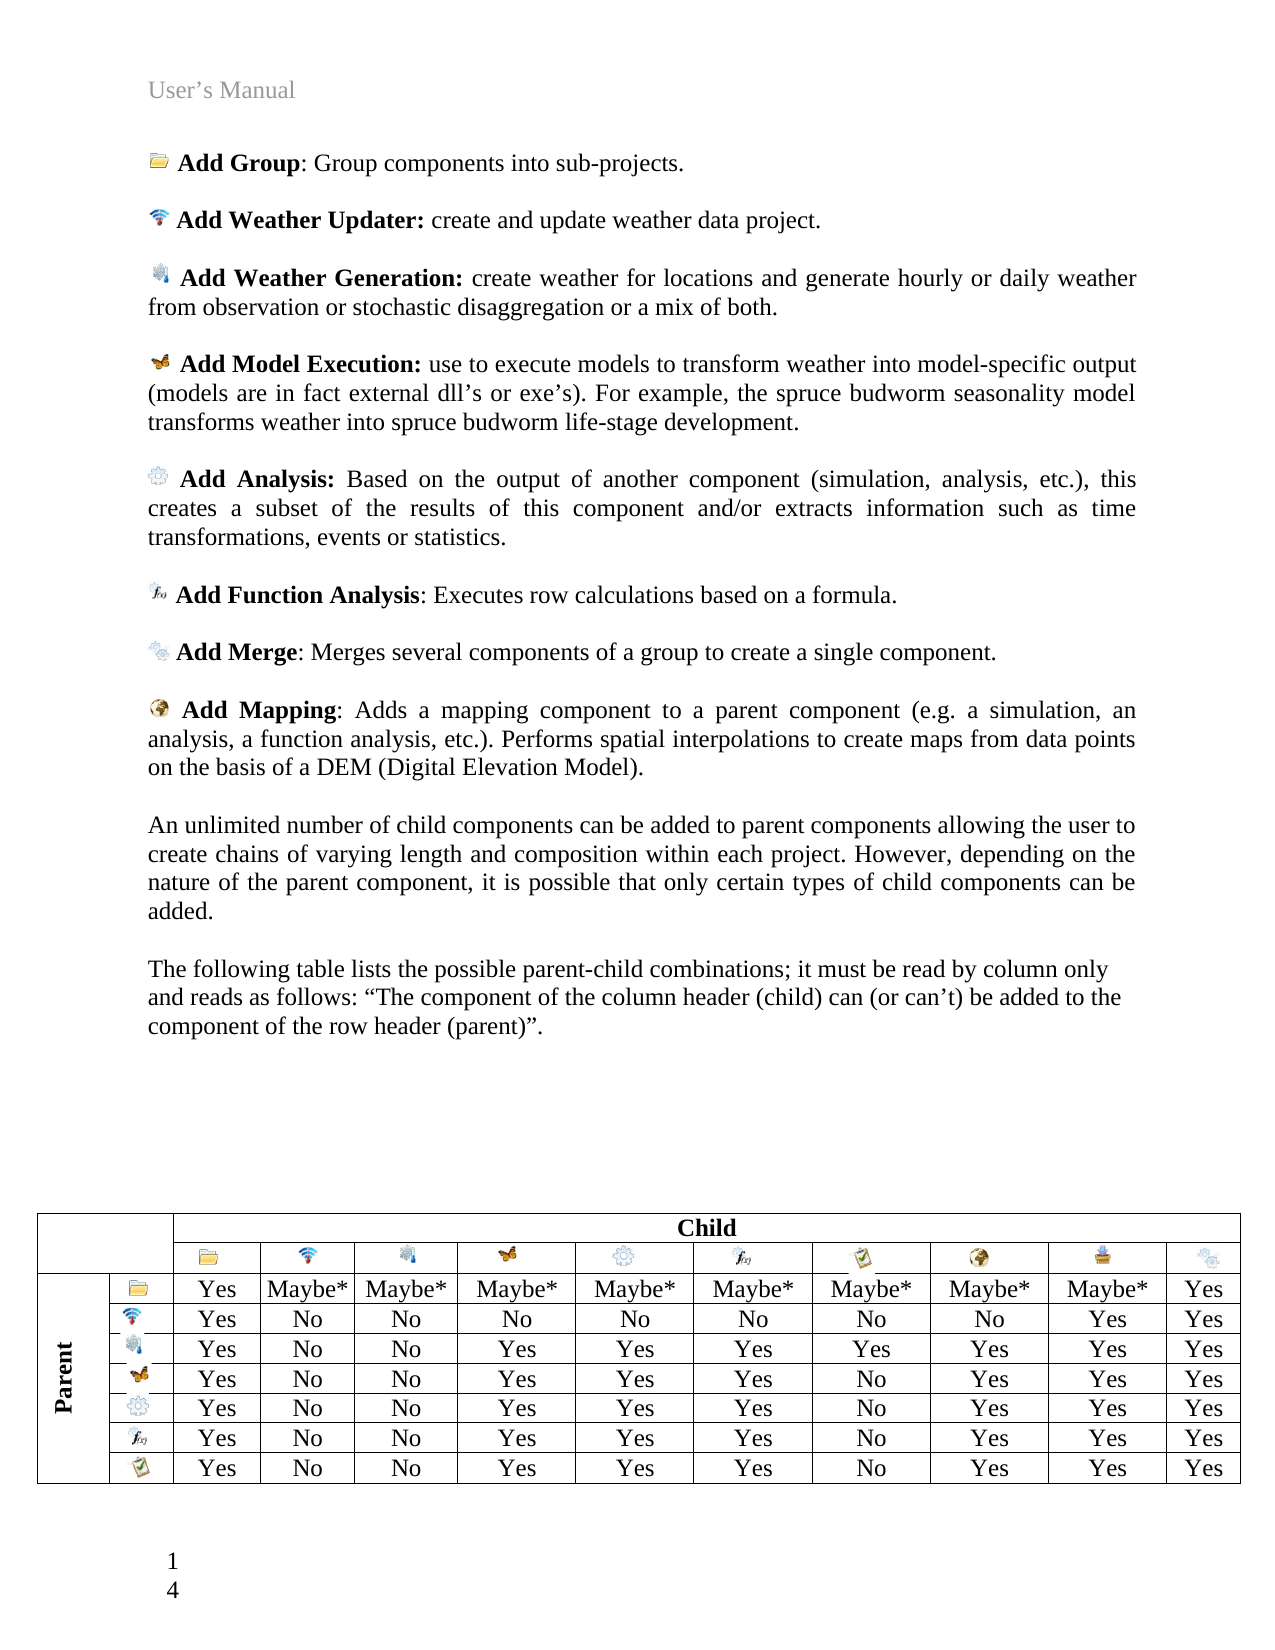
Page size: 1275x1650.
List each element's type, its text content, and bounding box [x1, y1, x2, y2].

table_cell Yes [1167, 1274, 1240, 1303]
table_cell Yes [576, 1364, 693, 1392]
table_cell Yes [1167, 1364, 1240, 1392]
table_cell Yes [174, 1274, 260, 1303]
table_cell Yes [174, 1394, 260, 1422]
table_cell [458, 1243, 575, 1273]
picture [147, 147, 172, 172]
table_cell No [261, 1334, 354, 1363]
table_cell [813, 1243, 848, 1273]
table_cell Yes [174, 1453, 260, 1483]
table_cell [110, 1423, 173, 1452]
table_cell Parent [38, 1274, 109, 1483]
table_cell No [813, 1394, 930, 1422]
table_cell No [355, 1364, 457, 1392]
text An unlimited number of child components can be added to parent components allowing the user to create chains of varying length and composition within each project. However, depending on the nature of the parent component, it is possible that only certain types of child components can be added. [148, 810, 1137, 925]
table_cell No [813, 1304, 930, 1333]
table_header Child [174, 1214, 1240, 1242]
table_cell No [355, 1334, 457, 1363]
table_cell No [261, 1364, 354, 1392]
table_cell Yes [576, 1423, 693, 1452]
table_cell Yes [174, 1334, 260, 1363]
table_cell [1167, 1243, 1240, 1273]
text Add Weather Updater: create and update weather data project. [148, 205, 1137, 234]
table_cell Yes [576, 1453, 693, 1483]
table_cell [110, 1453, 126, 1483]
picture [1091, 1243, 1116, 1267]
table_cell Yes [174, 1423, 260, 1452]
table_cell No [813, 1453, 930, 1483]
table_cell [694, 1243, 812, 1273]
text Add Analysis: Based on the output of another component (simulation, analysis, etc.), this creates a subset of the results of this component and/or extracts information such as time transformations, events or statistics. [148, 464, 1137, 551]
table_cell Yes [694, 1364, 812, 1392]
table_cell [110, 1394, 173, 1422]
table_cell Yes [458, 1334, 575, 1363]
picture [147, 205, 171, 229]
table_cell [110, 1334, 173, 1363]
picture [126, 1453, 154, 1483]
table_cell Maybe* [813, 1274, 930, 1303]
table_cell Yes [458, 1364, 575, 1392]
table_cell Yes [813, 1334, 930, 1363]
picture [126, 1363, 152, 1386]
table_cell Maybe* [1049, 1274, 1166, 1303]
text Add Model Execution: use to execute models to transform weather into model-specific output (models are in fact external dll’s or exe’s). For example, the spruce budworm seasonality model transforms weather into spruce budworm life-stage development. [148, 349, 1137, 436]
picture [126, 1393, 149, 1419]
table_cell Yes [931, 1394, 1048, 1422]
table_cell No [813, 1423, 930, 1452]
text Add Weather Generation: create weather for locations and generate hourly or daily weather from observation or stochastic disaggregation or a mix of both. [148, 263, 1137, 321]
table_cell Yes [458, 1394, 575, 1422]
table_cell Yes [931, 1423, 1048, 1452]
table_cell [174, 1243, 260, 1273]
picture [1196, 1243, 1220, 1269]
table_cell [355, 1243, 457, 1273]
table_cell No [355, 1304, 457, 1333]
table_cell Yes [694, 1453, 812, 1483]
picture [848, 1243, 876, 1274]
table_cell No [576, 1304, 693, 1333]
table_cell No [694, 1304, 812, 1333]
picture [612, 1243, 635, 1269]
picture [296, 1243, 319, 1267]
table_cell Yes [1167, 1453, 1240, 1483]
picture [147, 694, 171, 719]
text The following table lists the possible parent-child combinations; it must be read by column only and reads as follows: “The component of the column header (child) can (or can’t) be added to the component of the row header (parent)”. [148, 954, 1137, 1040]
table_cell Maybe* [355, 1274, 457, 1303]
table_cell [110, 1274, 173, 1303]
text Add Merge: Merges several components of a group to create a single component. [148, 637, 1137, 666]
table_cell Yes [1167, 1423, 1240, 1452]
table_cell Yes [1049, 1364, 1166, 1392]
table_cell Yes [458, 1423, 575, 1452]
table_cell Yes [694, 1334, 812, 1363]
table_cell No [355, 1453, 457, 1483]
picture [147, 464, 169, 488]
table_header [38, 1214, 173, 1273]
table_cell Yes [931, 1334, 1048, 1363]
table_cell No [355, 1423, 457, 1452]
picture [120, 1333, 145, 1358]
text Add Group: Group components into sub-projects. [148, 148, 1137, 177]
table_cell No [261, 1304, 354, 1333]
table_cell [154, 1453, 173, 1483]
table_cell Maybe* [458, 1274, 575, 1303]
table_cell Yes [1049, 1453, 1166, 1483]
picture [147, 579, 169, 603]
picture [120, 1304, 143, 1328]
table_cell Yes [694, 1423, 812, 1452]
table_cell Yes [931, 1364, 1048, 1392]
table_cell Yes [1049, 1423, 1166, 1452]
table_cell Yes [1167, 1304, 1240, 1333]
picture [394, 1243, 419, 1267]
picture [494, 1243, 520, 1265]
text Add Function Analysis: Executes row calculations based on a formula. [148, 579, 1137, 608]
table_cell Maybe* [694, 1274, 812, 1303]
table_cell Yes [576, 1334, 693, 1363]
picture [126, 1274, 152, 1300]
text Add Mapping: Adds a mapping component to a parent component (e.g. a simulation, an analysis, a function analysis, etc.). Performs spatial interpolations to create maps from data points on the basis of a DEM (Digital Elevation Model). [148, 695, 1137, 781]
table_cell No [931, 1304, 1048, 1333]
picture [126, 1423, 150, 1449]
table_cell No [458, 1304, 575, 1333]
table_cell [110, 1364, 173, 1392]
table_cell Yes [694, 1394, 812, 1422]
table_cell No [813, 1364, 930, 1392]
table_cell Yes [1167, 1334, 1240, 1363]
table_cell Maybe* [261, 1274, 354, 1303]
table_cell No [261, 1394, 354, 1422]
picture [196, 1243, 222, 1269]
table_cell [931, 1243, 1048, 1273]
table_cell Yes [174, 1364, 260, 1392]
table_cell No [261, 1453, 354, 1483]
picture [147, 637, 170, 661]
table_cell Yes [1167, 1394, 1240, 1422]
picture [730, 1243, 753, 1269]
table_cell Maybe* [576, 1274, 693, 1303]
table_cell [110, 1304, 173, 1333]
table_cell [261, 1243, 354, 1273]
table_cell [876, 1243, 930, 1273]
table_cell Maybe* [931, 1274, 1048, 1303]
picture [966, 1243, 991, 1269]
picture [147, 262, 172, 287]
table_cell Yes [576, 1394, 693, 1422]
table_cell Yes [458, 1453, 575, 1483]
table_cell No [261, 1423, 354, 1452]
table_cell No [355, 1394, 457, 1422]
table_cell Yes [1049, 1394, 1166, 1422]
table_cell [576, 1243, 693, 1273]
table_cell Yes [1049, 1334, 1166, 1363]
table_cell [1049, 1243, 1166, 1273]
table_cell Yes [931, 1453, 1048, 1483]
table_cell Yes [1049, 1304, 1166, 1333]
picture [147, 351, 173, 373]
table_cell Yes [174, 1304, 260, 1333]
